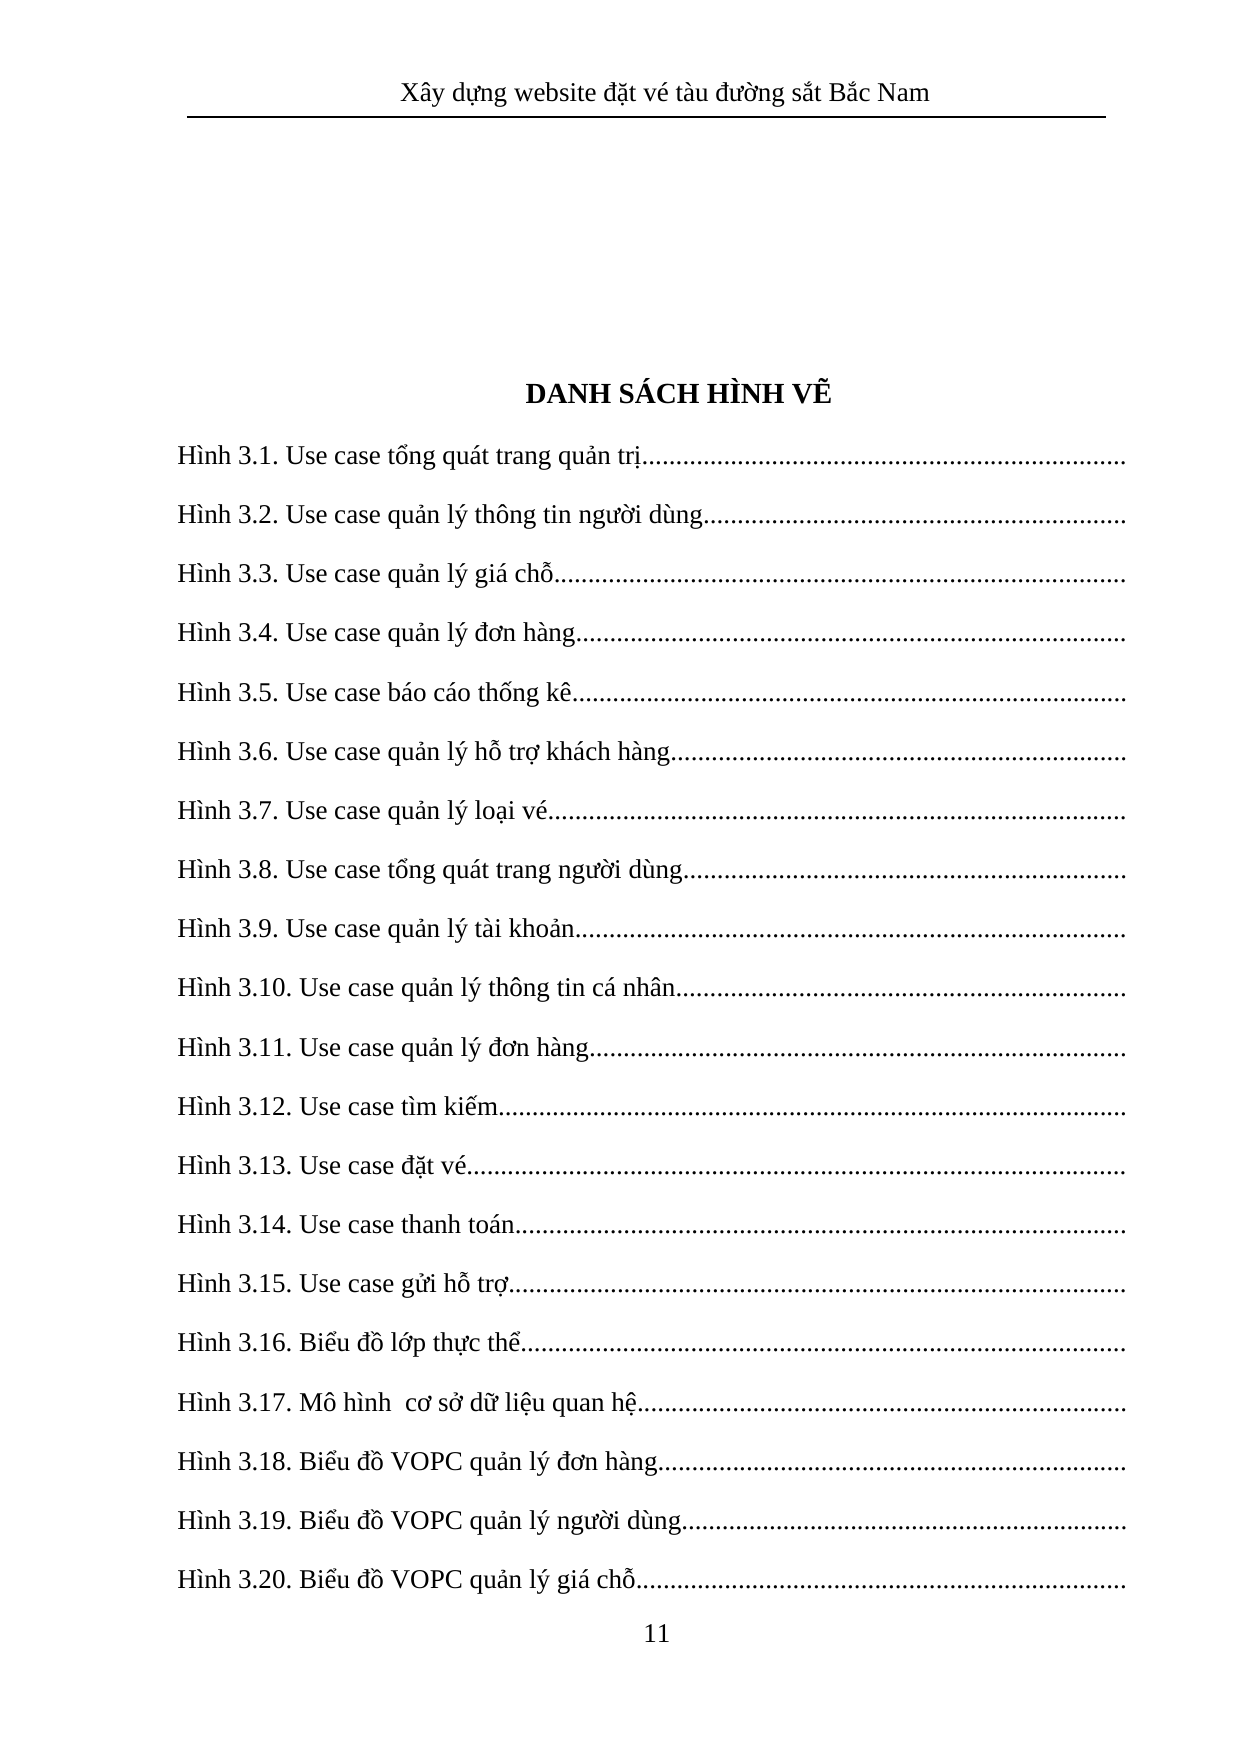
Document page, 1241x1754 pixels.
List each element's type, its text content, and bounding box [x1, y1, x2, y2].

text Hình 3.7. Use case quản lý loại vé 35 [177, 794, 1122, 825]
text Hình 3.10. Use case quản lý thông tin cá nhân 42 [177, 971, 1122, 1003]
text Hình 3.6. Use case quản lý hỗ trợ khách hàng 33 [177, 735, 1122, 766]
text Hình 3.9. Use case quản lý tài khoản 39 [177, 912, 1122, 943]
text Hình 3.14. Use case thanh toán 50 [177, 1208, 1122, 1239]
text Hình 3.13. Use case đặt vé 48 [177, 1149, 1122, 1180]
text Hình 3.17. Mô hình cơ sở dữ liệu quan hệ 58 [177, 1386, 1122, 1417]
text Hình 3.8. Use case tổng quát trang người dùng 39 [177, 853, 1122, 884]
text Hình 3.20. Biểu đồ VOPC quản lý giá chỗ 68 [177, 1563, 1122, 1594]
text Hình 3.3. Use case quản lý giá chỗ 27 [177, 557, 1122, 588]
text Hình 3.4. Use case quản lý đơn hàng 29 [177, 616, 1122, 648]
text Hình 3.18. Biểu đồ VOPC quản lý đơn hàng 67 [177, 1445, 1122, 1476]
text DANH SÁCH HÌNH VẼ [177, 376, 1122, 410]
text Hình 3.12. Use case tìm kiếm 46 [177, 1090, 1122, 1121]
text Hình 3.15. Use case gửi hỗ trợ 52 [177, 1267, 1122, 1298]
text Hình 3.11. Use case quản lý đơn hàng 44 [177, 1031, 1122, 1062]
text Hình 3.16. Biểu đồ lớp thực thể 55 [177, 1326, 1122, 1358]
text Hình 3.5. Use case báo cáo thống kê 31 [177, 676, 1122, 707]
text Hình 3.19. Biểu đồ VOPC quản lý người dùng 67 [177, 1504, 1122, 1535]
text Hình 3.1. Use case tổng quát trang quản trị 24 [177, 439, 1122, 470]
text Hình 3.2. Use case quản lý thông tin người dùng 24 [177, 498, 1122, 529]
